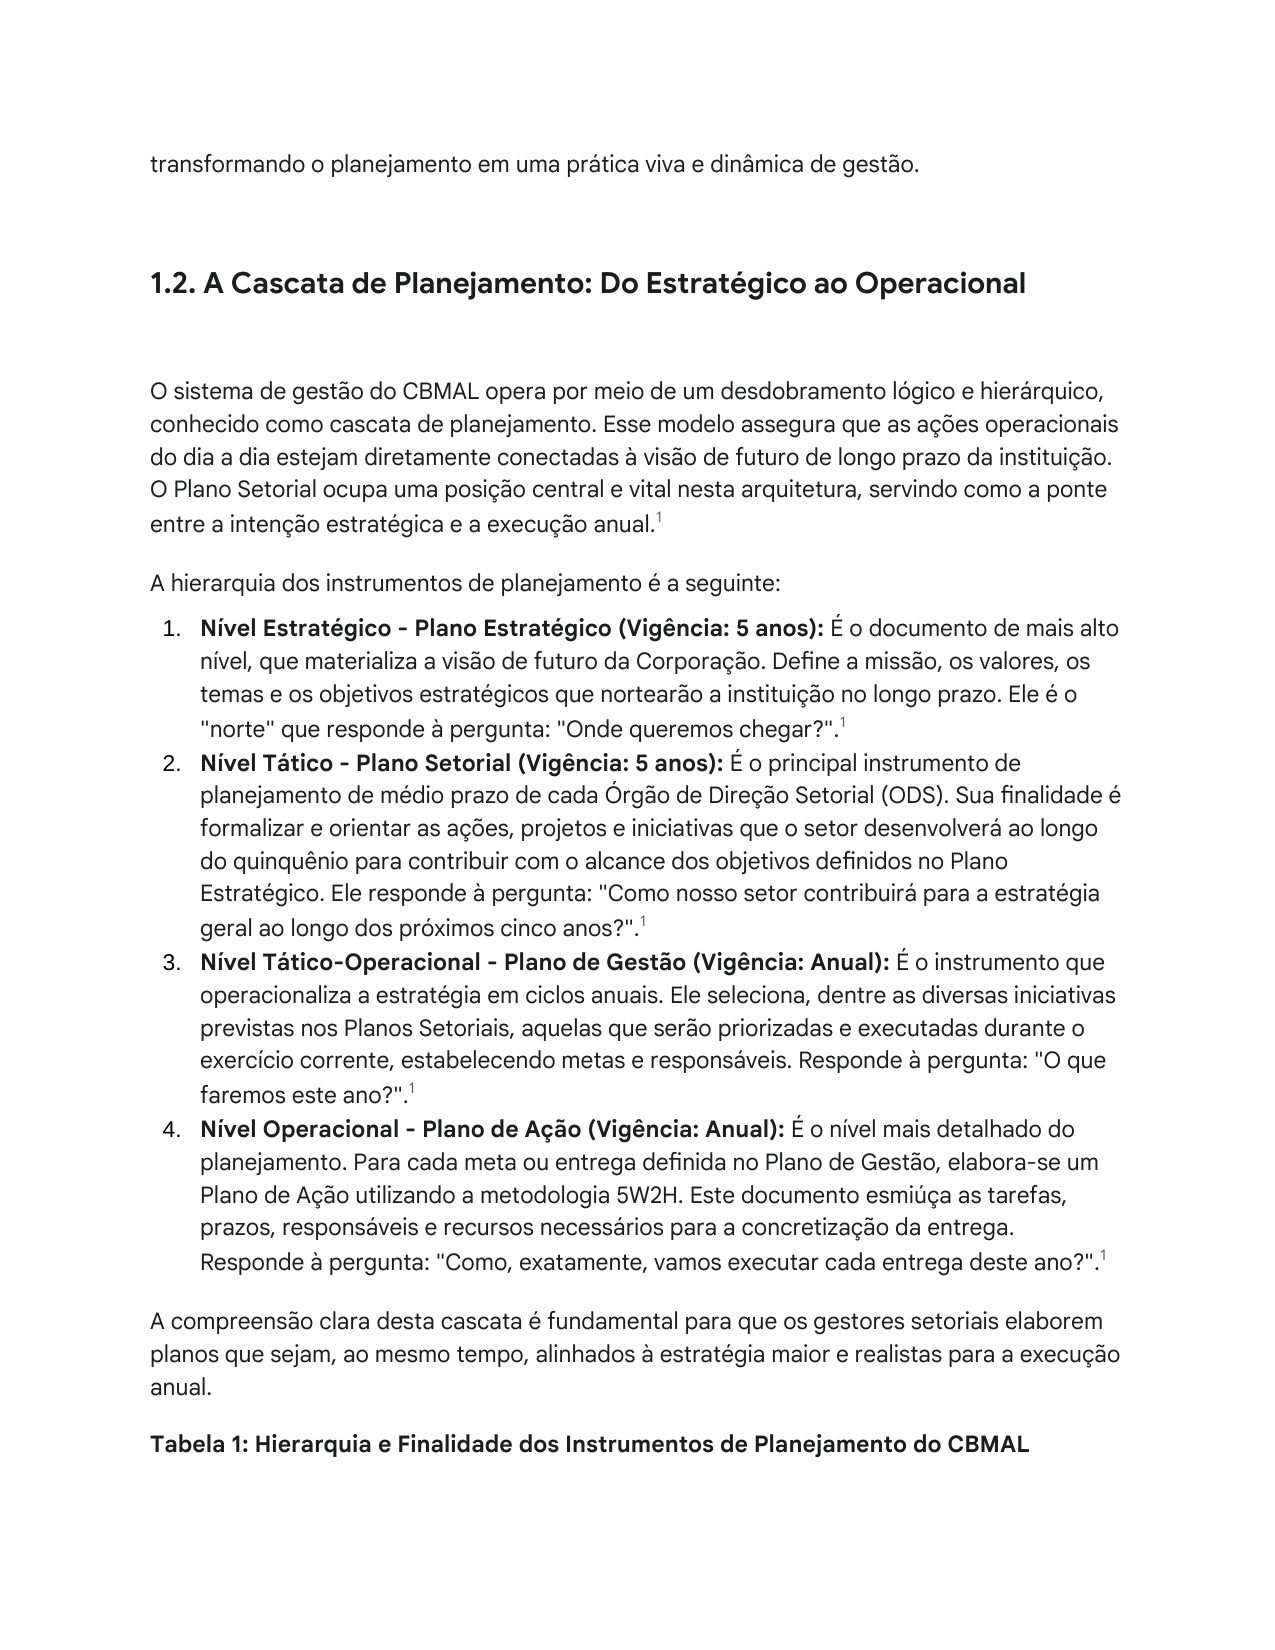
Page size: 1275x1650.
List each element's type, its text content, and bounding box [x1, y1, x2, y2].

text O sistema de gestão do CBMAL opera por meio de um desdobramento lógico e hierárquico, conhecido como cascata de planejamento. Esse modelo assegura que as ações operacionais do dia a dia estejam diretamente conectadas à visão de futuro de longo prazo da instituição. O Plano Setorial ocupa uma posição central e vital nesta arquitetura, servindo como a ponte entre a intenção estratégica e a execução anual.1 [150, 377, 1125, 540]
text Tabela 1: Hierarquia e Finalidade dos Instrumentos de Planejamento do CBMAL [150, 1431, 1125, 1459]
subtitle 1.2. A Cascata de Planejamento: Do Estratégico ao Operacional [150, 265, 1125, 302]
list Nível Tático - Plano Setorial (Vigência: 5 anos): É o principal instrumento de planejamento de médio prazo de cada Órgão de Direção Setorial (ODS). Sua finalidade é formalizar e orientar as ações, projetos e iniciativas que o setor desenvolverá ao longo do quinquênio para contribuir com o alcance dos objetivos definidos no Plano Estratégico. Ele responde à pergunta: "Como nosso setor contribuirá para a estratégia geral ao longo dos próximos cinco anos?".1 [162, 749, 1125, 944]
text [150, 150, 1125, 179]
list Nível Estratégico - Plano Estratégico (Vigência: 5 anos): É o documento de mais alto nível, que materializa a visão de futuro da Corporação. Define a missão, os valores, os temas e os objetivos estratégicos que nortearão a instituição no longo prazo. Ele é o "norte" que responde à pergunta: "Onde queremos chegar?".1 [162, 614, 1125, 744]
list Nível Operacional - Plano de Ação (Vigência: Anual): É o nível mais detalhado do planejamento. Para cada meta ou entrega definida no Plano de Gestão, elabora-se um Plano de Ação utilizando a metodologia 5W2H. Este documento esmiúça as tarefas, prazos, responsáveis e recursos necessários para a concretização da entrega. Responde à pergunta: "Como, exatamente, vamos executar cada entrega deste ano?".1 [162, 1115, 1125, 1278]
text A hierarquia dos instrumentos de planejamento é a seguinte: [150, 569, 1125, 598]
text A compreensão clara desta cascata é fundamental para que os gestores setoriais elaborem planos que sejam, ao mesmo tempo, alinhados à estratégia maior e realistas para a execução anual. [150, 1307, 1125, 1402]
list Nível Tático-Operacional - Plano de Gestão (Vigência: Anual): É o instrumento que operacionaliza a estratégia em ciclos anuais. Ele seleciona, dentre as diversas iniciativas previstas nos Planos Setoriais, aquelas que serão priorizadas e executadas durante o exercício corrente, estabelecendo metas e responsáveis. Responde à pergunta: "O que faremos este ano?".1 [162, 948, 1125, 1111]
